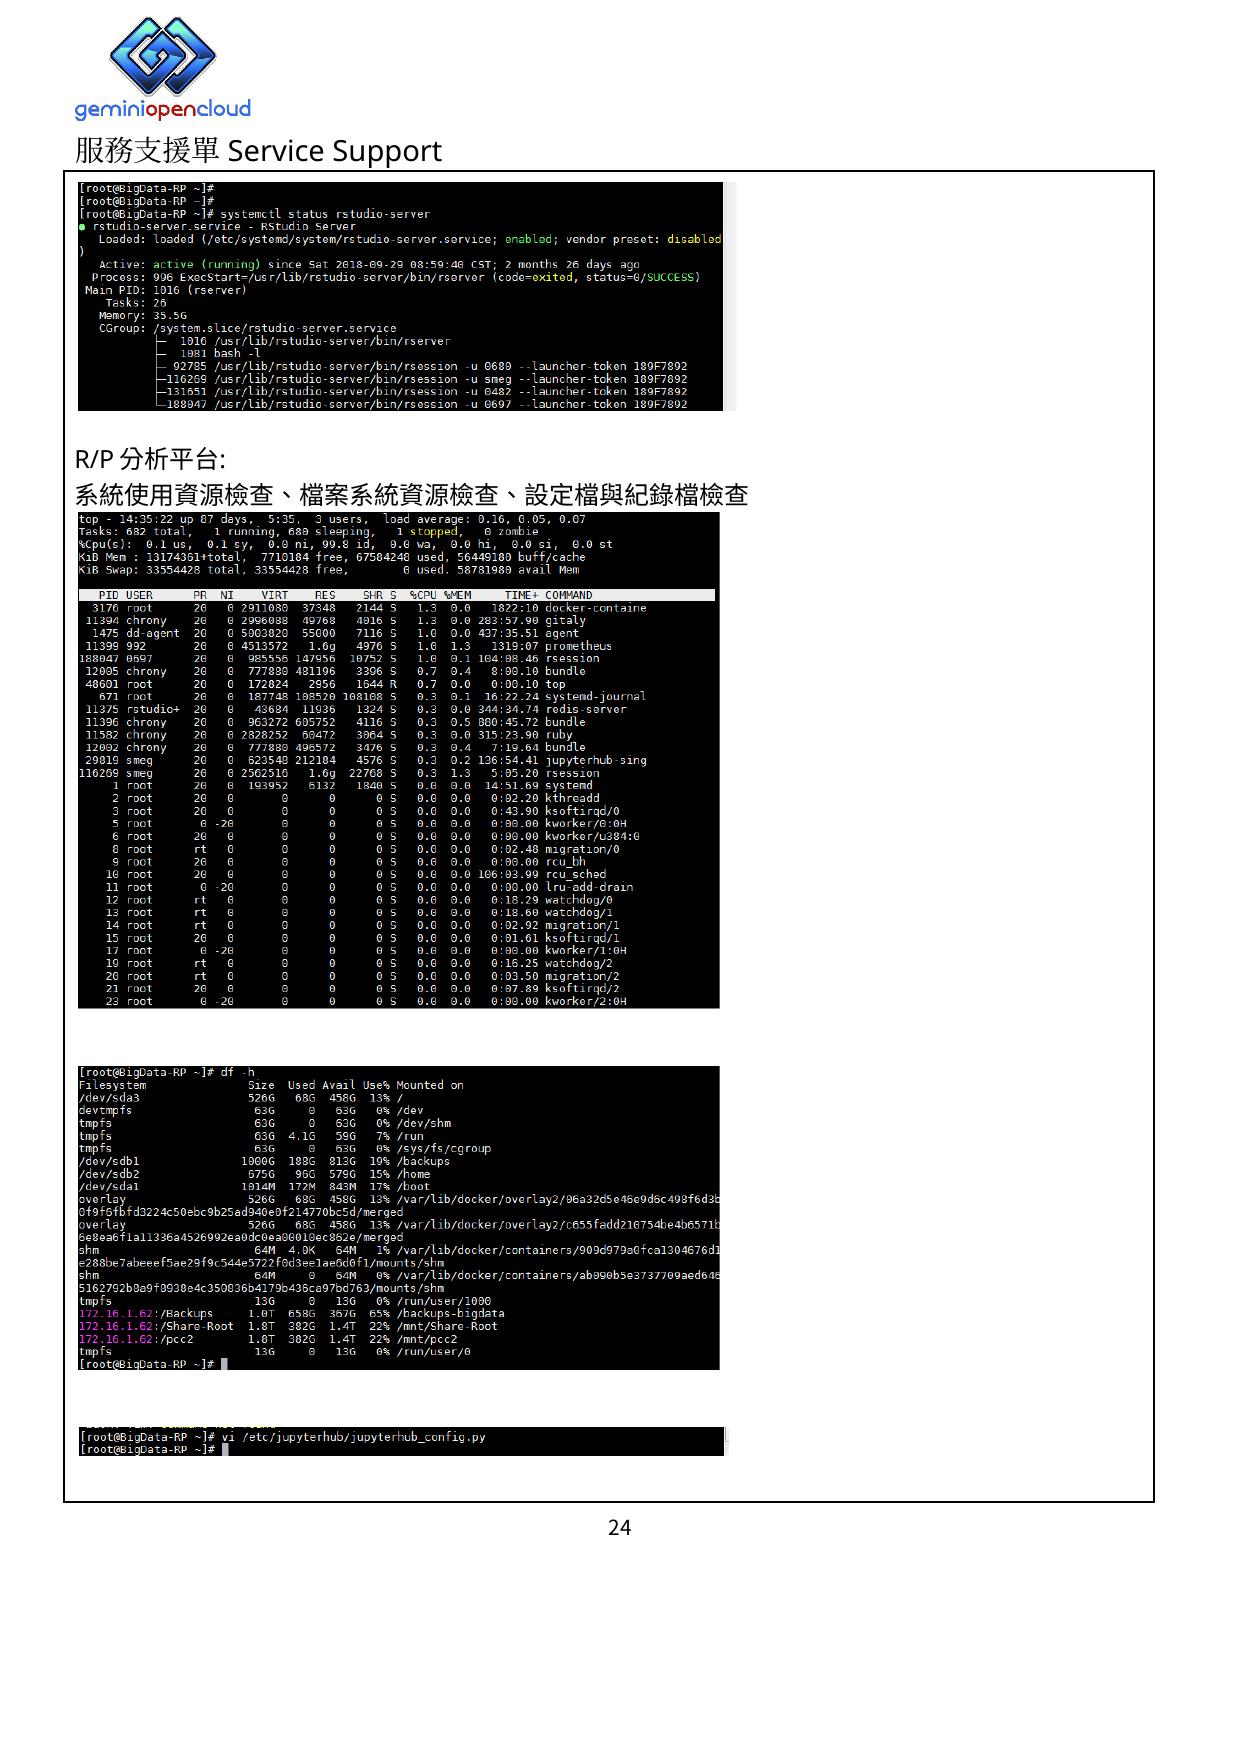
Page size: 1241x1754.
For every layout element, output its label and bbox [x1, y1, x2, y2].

picture [74, 1066, 720, 1370]
picture [74, 182, 737, 411]
picture [45, 9, 287, 125]
picture [74, 512, 720, 1009]
picture [74, 1427, 729, 1456]
table_header [65, 172, 1153, 1501]
